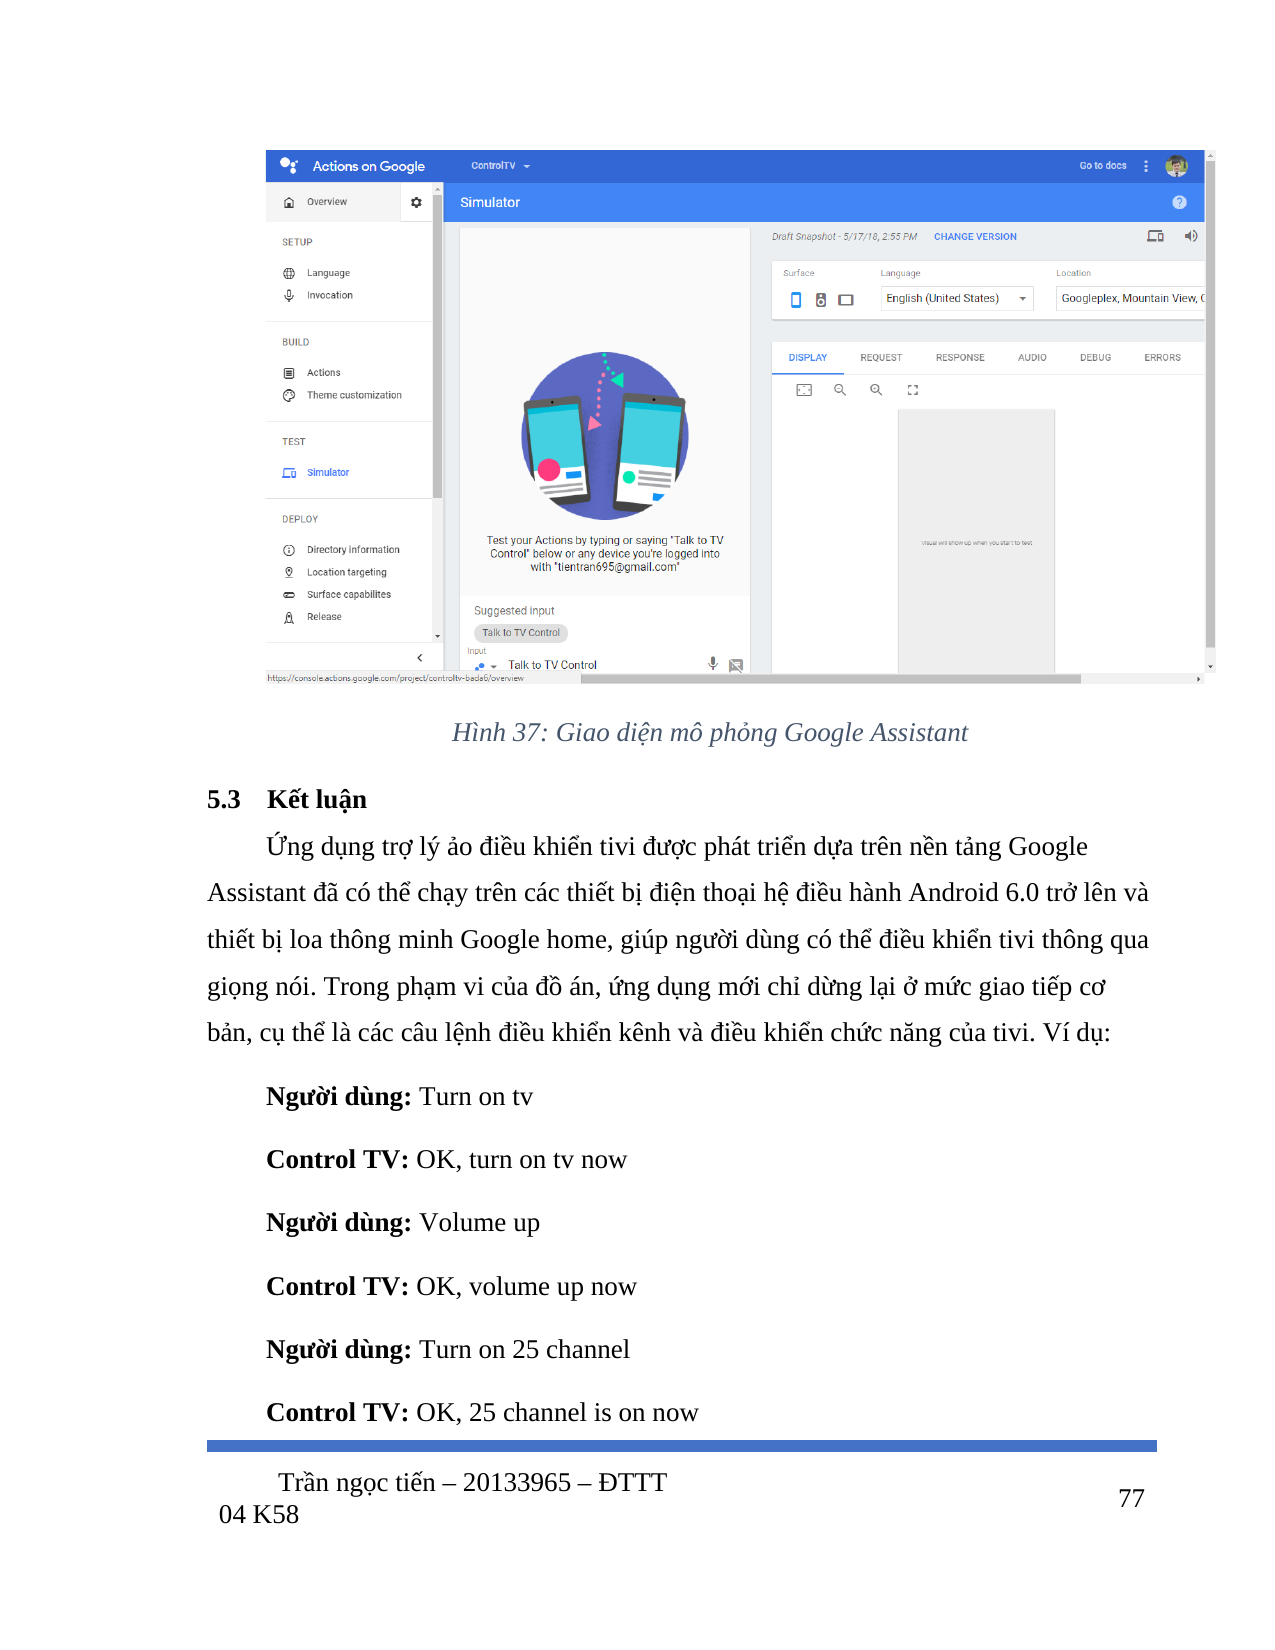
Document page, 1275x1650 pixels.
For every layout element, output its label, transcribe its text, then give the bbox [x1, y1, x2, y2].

text Control TV: OK, 25 channel is on now [207, 1396, 1157, 1428]
text Người dùng: Turn on 25 channel [207, 1333, 1157, 1364]
text Control TV: OK, volume up now [207, 1270, 1157, 1301]
text Người dùng: Turn on tv [207, 1080, 1157, 1111]
text Control TV: OK, turn on tv now [207, 1143, 1157, 1174]
subtitle Kết luận [207, 783, 1157, 814]
text Ứng dụng trợ lý ảo điều khiển tivi được phát triển dựa trên nền tảng Google Assistant đã có thể chạy trên các thiết bị điện thoại hệ điều hành Android 6.0 trở lên và thiết bị loa thông minh Google home, giúp người dùng có thể điều khiển tivi thông qua giọng nói. Trong phạm vi của đồ án, ứng dụng mới chỉ dừng lại ở mức giao tiếp cơ bản, cụ thể là các câu lệnh điều khiển kênh và điều khiển chức năng của tivi. Ví dụ: [207, 830, 1157, 1048]
text Hình 37: Giao diện mô phỏng Google Assistant [207, 716, 1157, 747]
text Người dùng: Volume up [207, 1206, 1157, 1238]
picture [265, 150, 1216, 684]
